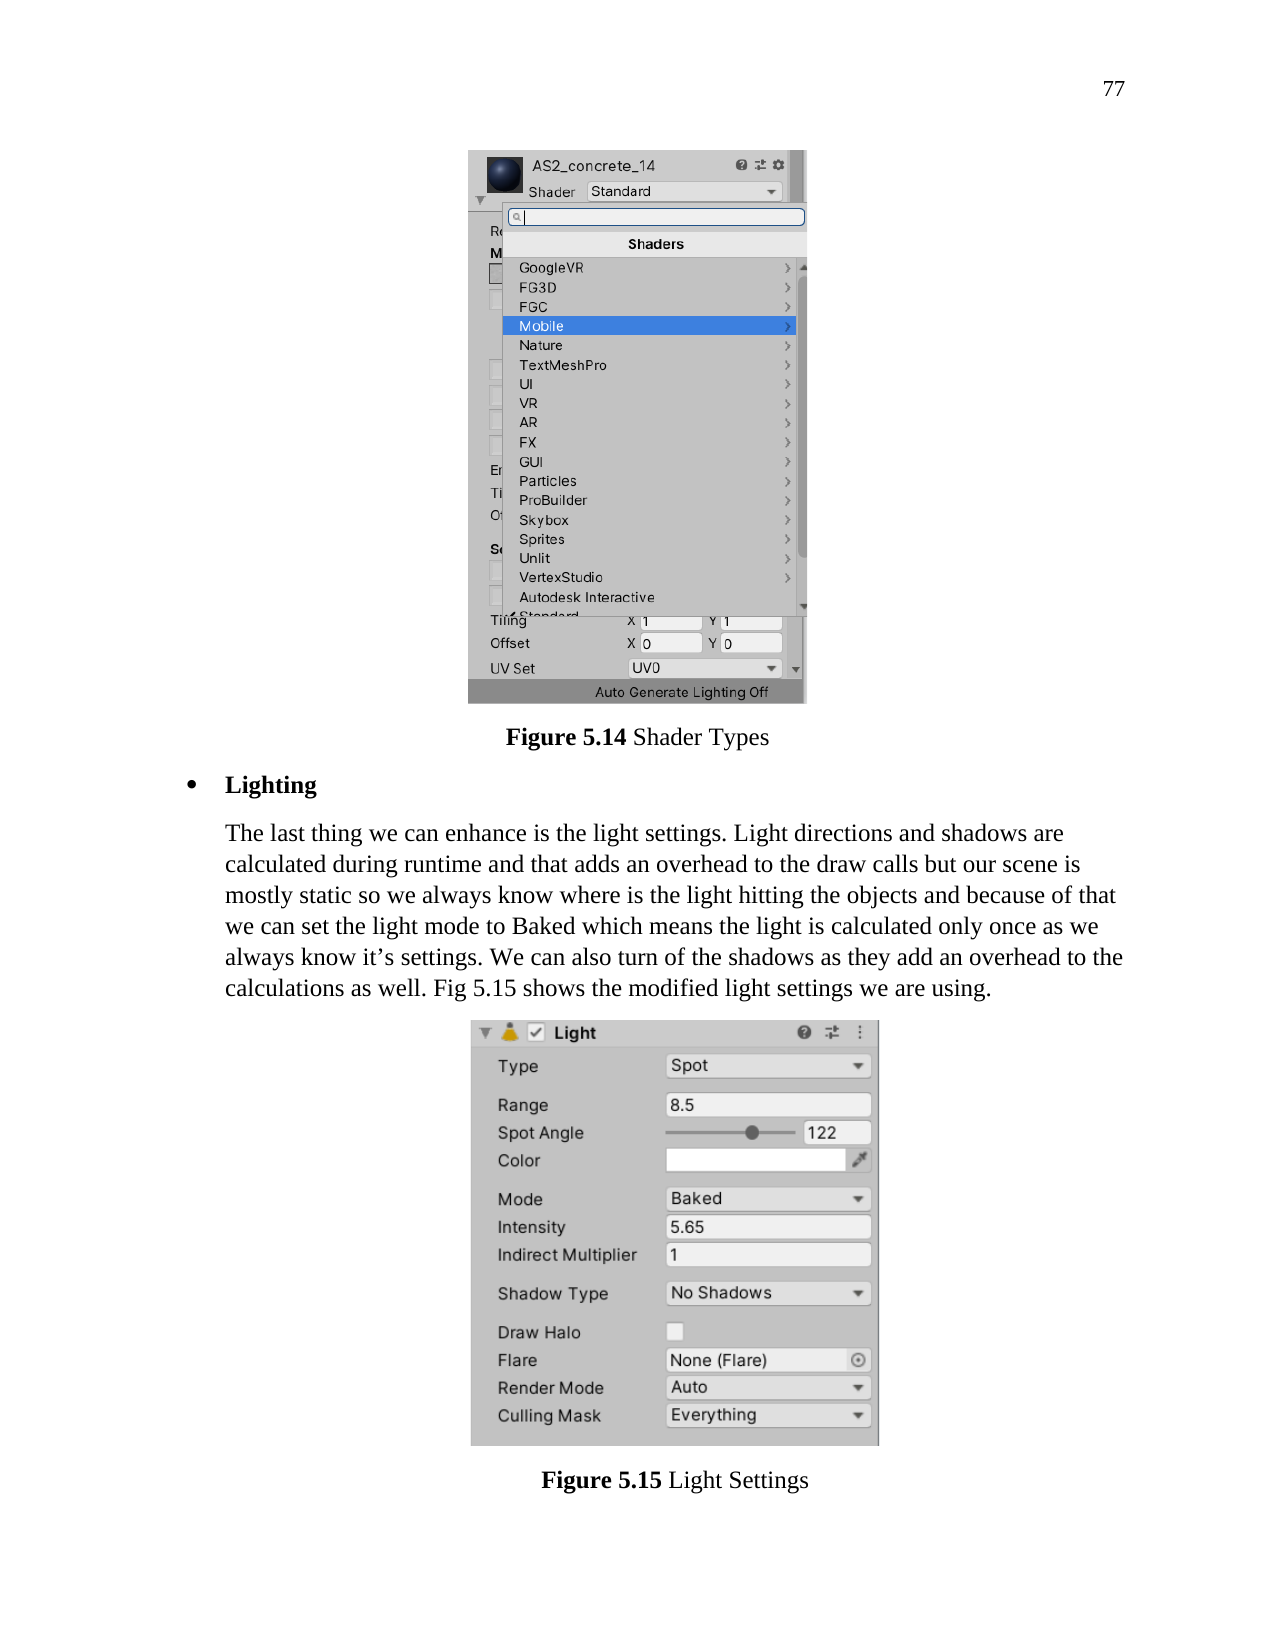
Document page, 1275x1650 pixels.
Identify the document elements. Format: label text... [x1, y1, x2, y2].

text The last thing we can enhance is the light settings. Light directions and shadows are calculated during runtime and that adds an overhead to the draw calls but our scene is mostly static so we always know where is the light hitting the objects and because of that we can set the light mode to Baked which means the light is calculated only once as we always know it’s settings. We can also turn of the shadows as they add an overhead to the calculations as well. Fig 5.15 shows the modified light settings we are using. [225, 818, 1125, 1002]
text Figure 5.15 Light Settings [225, 1465, 1125, 1493]
picture [470, 1020, 880, 1446]
text Figure 5.14 Shader Types [150, 722, 1125, 751]
list Lighting [187, 770, 1125, 799]
picture [468, 150, 808, 704]
